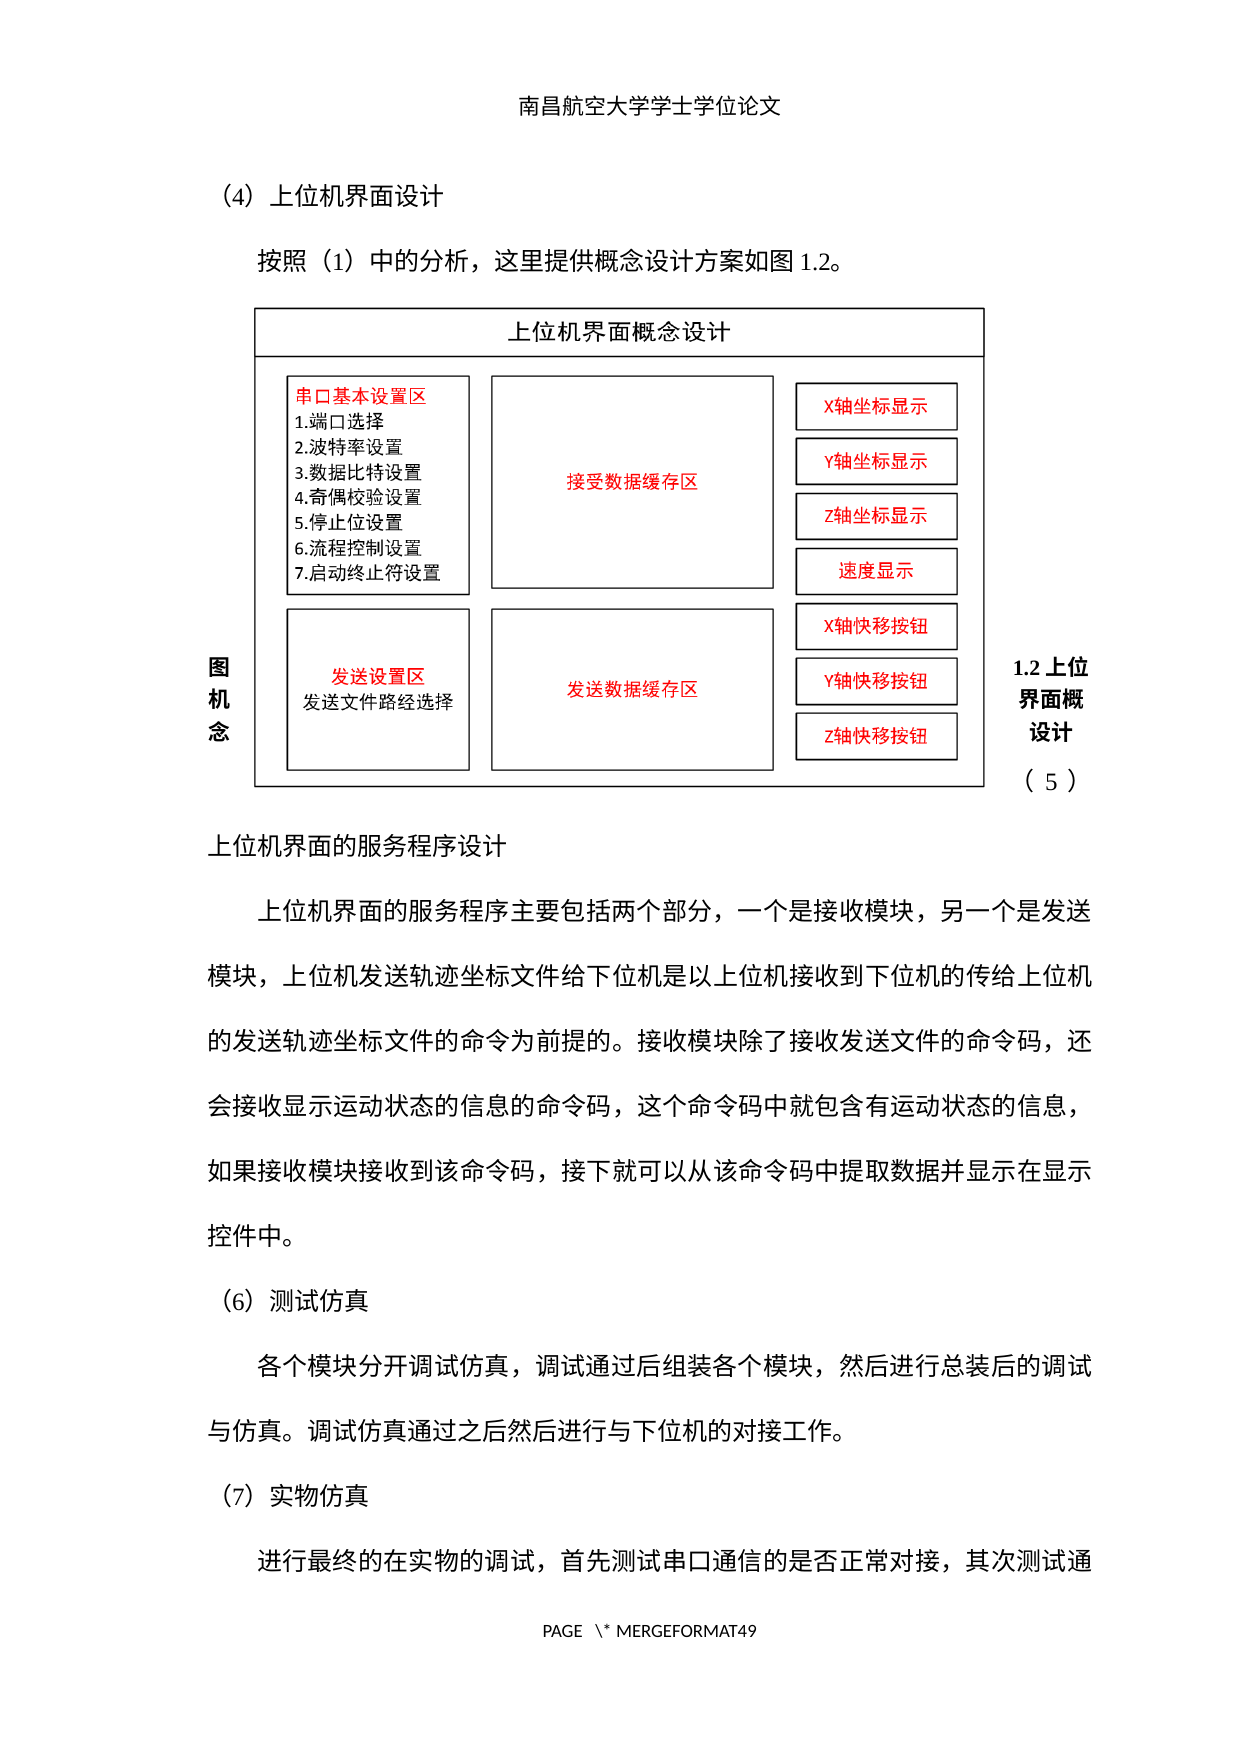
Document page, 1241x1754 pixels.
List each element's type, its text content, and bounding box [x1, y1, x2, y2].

text 图1.2 上位机界面概念设计 [991, 649, 1092, 747]
text 各个模块分开调试仿真，调试通过后组装各个模块，然后进行总装后的调试与仿真。调试仿真通过之后然后进行与下位机的对接工作。 [207, 1332, 1092, 1462]
text （5）上位机界面的服务程序设计 [207, 747, 1092, 877]
text （7）实物仿真 [207, 1462, 1092, 1527]
text 按照（1）中的分析，这里提供概念设计方案如图1.2。 [207, 227, 1092, 292]
list 上位机界面的服务程序主要包括两个部分，一个是接收模块，另一个是发送模块，上位机发送轨迹坐标文件给下位机是以上位机接收到下位机的传给上位机的发送轨迹坐标文件的命令为前提的。接收模块除了接收发送文件的命令码，还会接收显示运动状态的信息的命令码，这个命令码中就包含有运动状态的信息，如果接收模块接收到该命令码，接下就可以从该命令码中提取数据并显示在显示控件中。 [207, 877, 1092, 1267]
text （4）上位机界面设计 [207, 162, 1092, 227]
text （6）测试仿真 [207, 1267, 1092, 1332]
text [207, 1527, 1092, 1592]
picture [250, 301, 991, 795]
text 图1.2 上位机界面概念设计 [207, 649, 250, 747]
